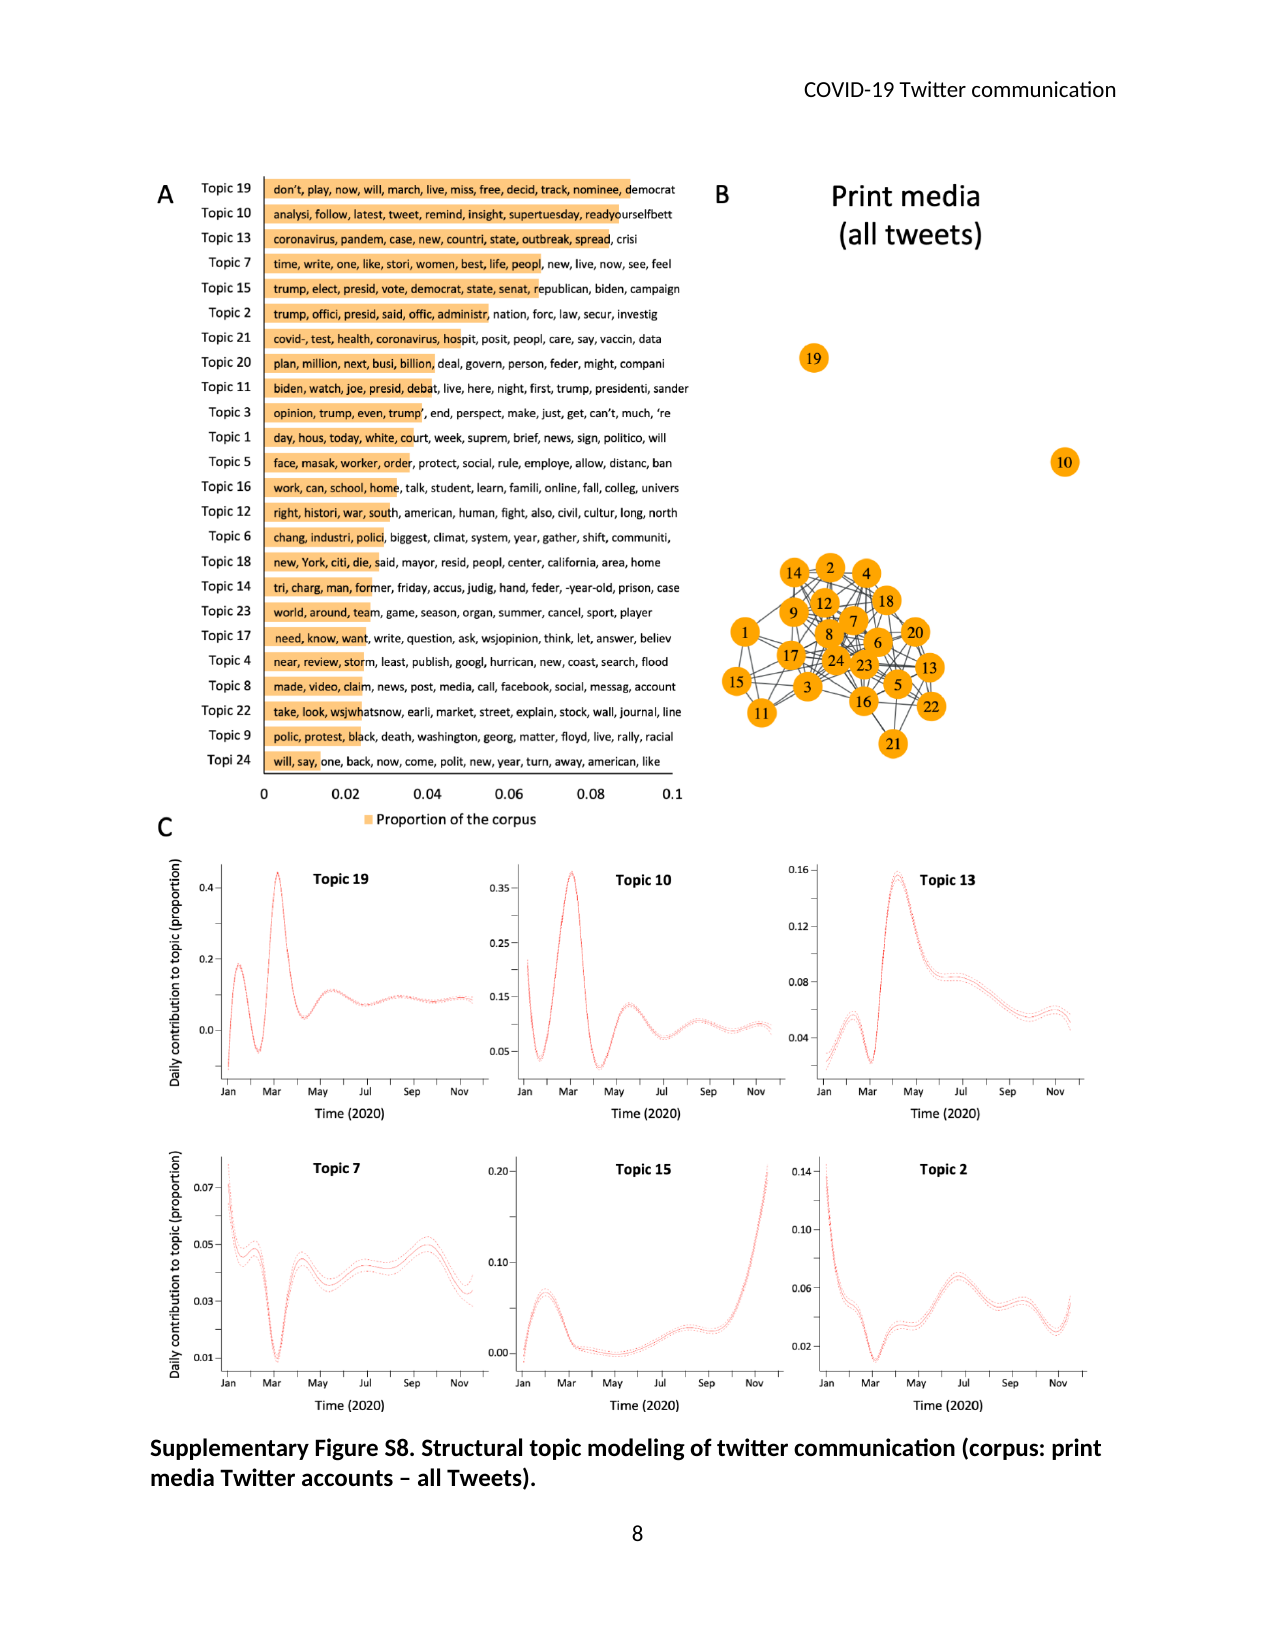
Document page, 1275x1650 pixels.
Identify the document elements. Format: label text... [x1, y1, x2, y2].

text Supplementary Figure S8. Structural topic modeling of twitter communication (corpus: print media Twitter accounts – all Tweets). [150, 1432, 1125, 1493]
picture [150, 150, 1125, 1412]
